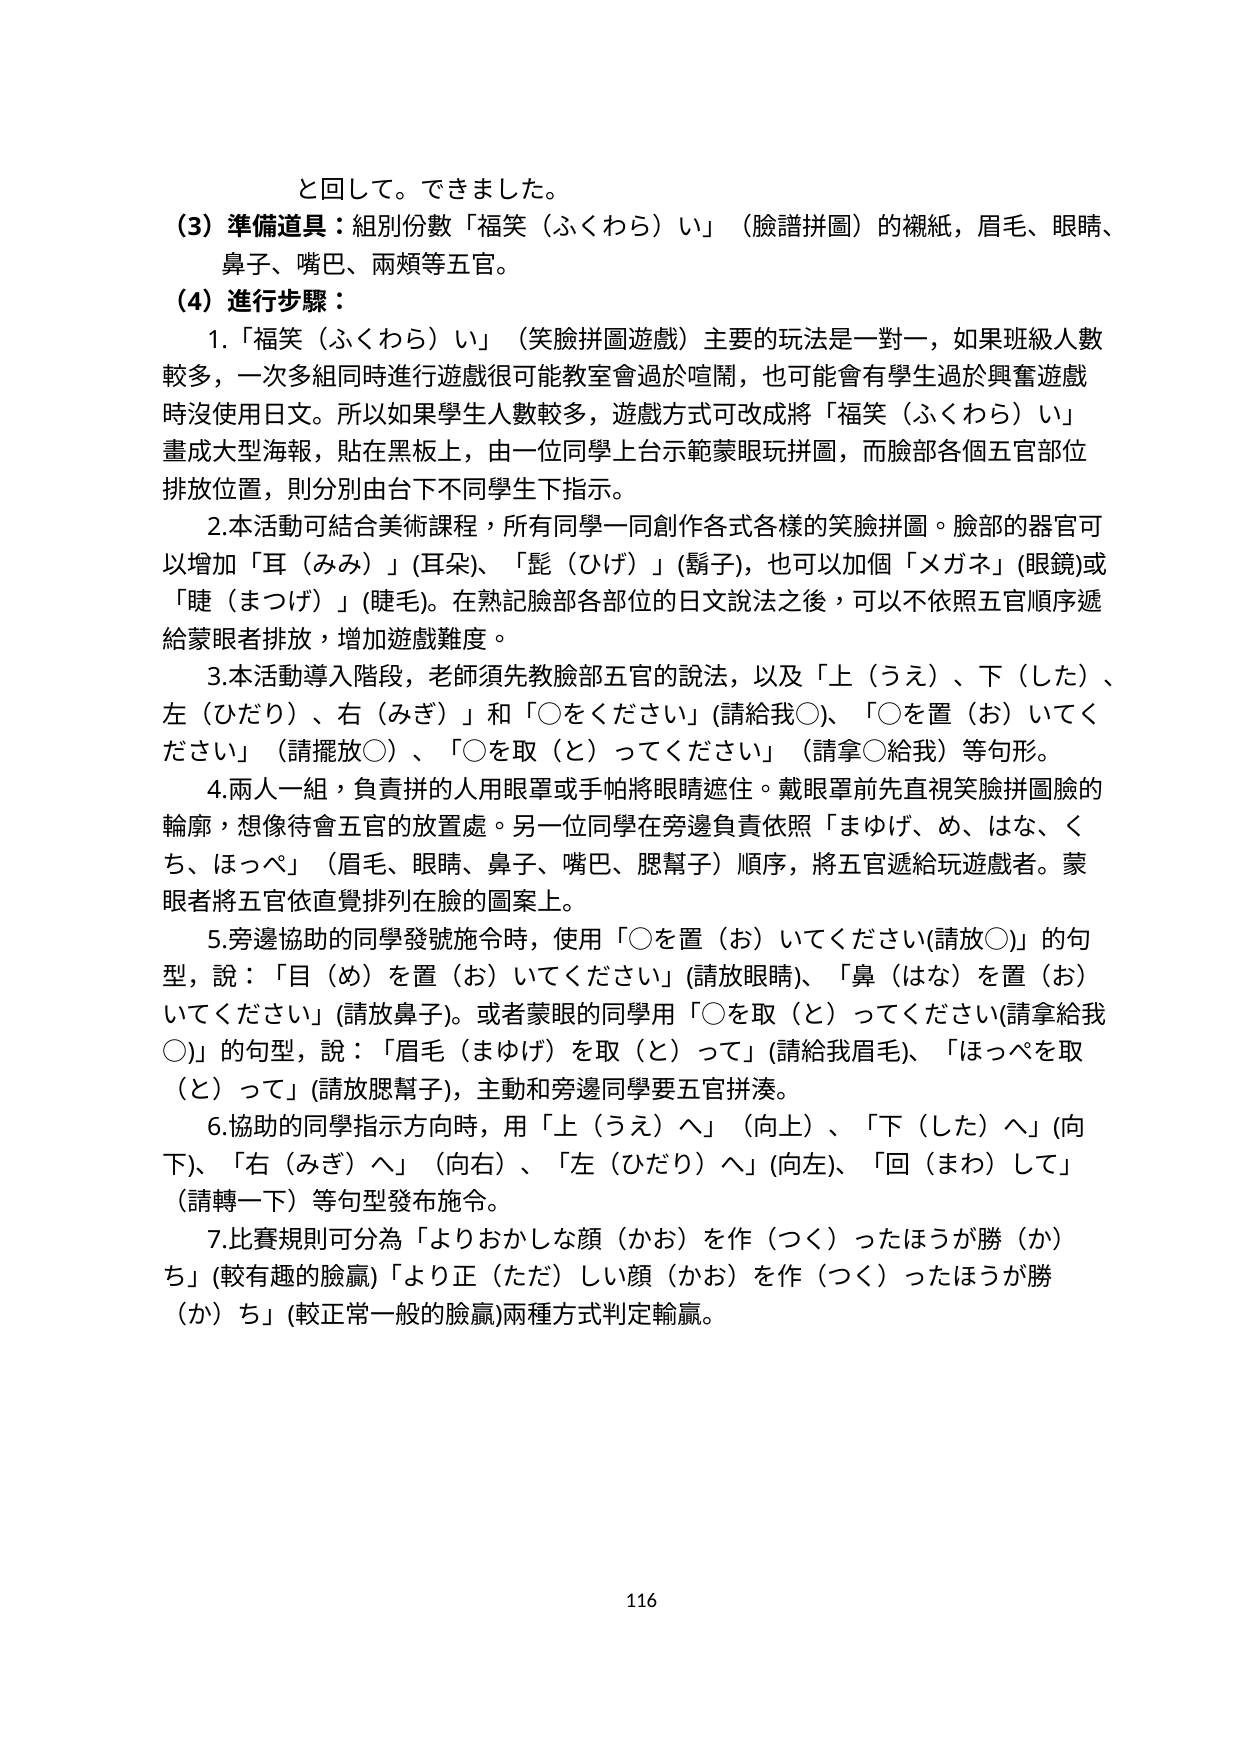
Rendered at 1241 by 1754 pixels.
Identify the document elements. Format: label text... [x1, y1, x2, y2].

text 5.旁邊協助的同學發號施令時，使用「○を置（お）いてください(請放○)」的句型，說：「目（め）を置（お）いてください」(請放眼睛)、「鼻（はな）を置（お）いてください」(請放鼻子)。或者蒙眼的同學用「○を取（と）ってください(請拿給我○)」的句型，說：「眉毛（まゆげ）を取（と）って」(請給我眉毛)、「ほっぺを取（と）って」(請放腮幫子)，主動和旁邊同學要五官拼湊。 [162, 919, 1107, 1106]
text （3）準備道具：組別份數「福笑（ふくわら）い」（臉譜拼圖）的襯紙，眉毛、眼睛、鼻子、嘴巴、兩頰等五官。 [162, 206, 1107, 281]
text 6.協助的同學指示方向時，用「上（うえ）へ」（向上）、「下（した）へ」(向下)、「右（みぎ）へ」（向右）、「左（ひだり）へ」(向左)、「回（まわ）して」（請轉一下）等句型發布施令。 [162, 1106, 1107, 1219]
text （4）進行步驟： [162, 281, 1107, 319]
text 1.「福笑（ふくわら）い」（笑臉拼圖遊戲）主要的玩法是一對一，如果班級人數較多，一次多組同時進行遊戲很可能教室會過於喧鬧，也可能會有學生過於興奮遊戲時沒使用日文。所以如果學生人數較多，遊戲方式可改成將「福笑（ふくわら）い」畫成大型海報，貼在黑板上，由一位同學上台示範蒙眼玩拼圖，而臉部各個五官部位排放位置，則分別由台下不同學生下指示。 [162, 319, 1107, 506]
text 7.比賽規則可分為「よりおかしな顔（かお）を作（つく）ったほうが勝（か）ち」(較有趣的臉贏)「より正（ただ）しい顔（かお）を作（つく）ったほうが勝（か）ち」(較正常一般的臉贏)兩種方式判定輸贏。 [162, 1219, 1107, 1331]
text 4.兩人一組，負責拼的人用眼罩或手帕將眼睛遮住。戴眼罩前先直視笑臉拼圖臉的輪廓，想像待會五官的放置處。另一位同學在旁邊負責依照「まゆげ、め、はな、くち、ほっぺ」（眉毛、眼睛、鼻子、嘴巴、腮幫子）順序，將五官遞給玩遊戲者。蒙眼者將五官依直覺排列在臉的圖案上。 [162, 769, 1107, 919]
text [221, 169, 1107, 206]
text 2.本活動可結合美術課程，所有同學一同創作各式各樣的笑臉拼圖。臉部的器官可以增加「耳（みみ）」(耳朵)、「髭（ひげ）」(鬍子)，也可以加個「メガネ」(眼鏡)或「睫（まつげ）」(睫毛)。在熟記臉部各部位的日文說法之後，可以不依照五官順序遞給蒙眼者排放，增加遊戲難度。 [162, 506, 1107, 656]
text 3.本活動導入階段，老師須先教臉部五官的說法，以及「上（うえ）、下（した）、左（ひだり）、右（みぎ）」和「○をください」(請給我○)、「○を置（お）いてください」（請擺放○）、「○を取（と）ってください」（請拿○給我）等句形。 [162, 656, 1107, 769]
